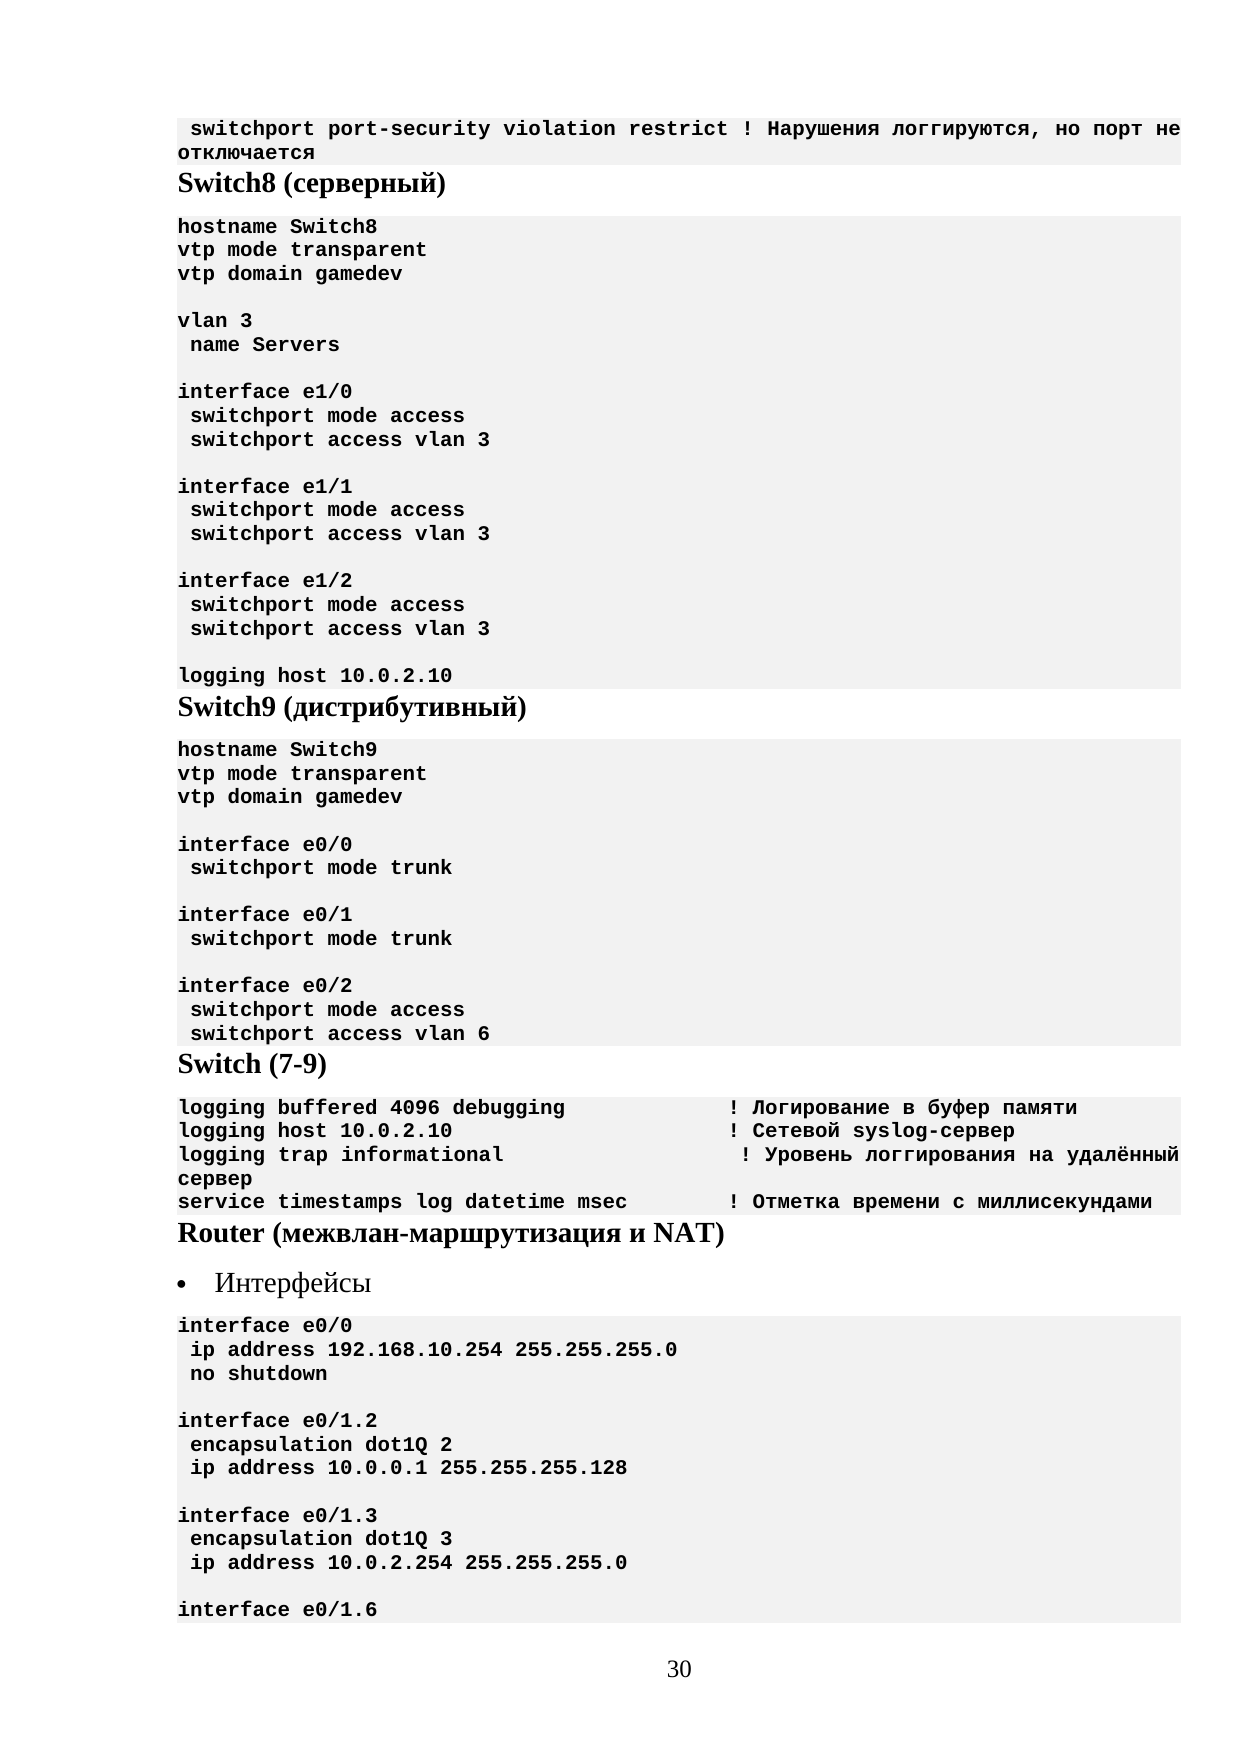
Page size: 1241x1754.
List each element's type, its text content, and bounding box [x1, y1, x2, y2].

text hostname Switch9 [177, 739, 1181, 763]
text interface e0/1 [177, 904, 1181, 928]
list Интерфейсы [177, 1265, 1181, 1299]
text switchport access vlan 3 [177, 428, 1181, 452]
text vtp domain gamedev [177, 263, 1181, 287]
text encapsulation dot1Q 2 [177, 1434, 1181, 1457]
text switchport mode access [177, 594, 1181, 618]
text name Servers [177, 334, 1181, 358]
text vtp mode transparent [177, 239, 1181, 263]
text interface e0/0 [177, 833, 1181, 857]
text switchport access vlan 3 [177, 618, 1181, 641]
text logging trap informational ! Уровень логгирования на удалённый сервер [177, 1144, 1181, 1191]
text switchport mode access [177, 499, 1181, 523]
text ip address 10.0.2.254 255.255.255.0 [177, 1552, 1181, 1576]
text Switch (7-9) [177, 1046, 1181, 1080]
text Switch9 (дистрибутивный) [177, 689, 1181, 722]
text interface e1/0 [177, 381, 1181, 405]
text switchport port-security violation restrict ! Нарушения логгируются, но порт не отключается [177, 118, 1181, 165]
text no shutdown [177, 1363, 1181, 1386]
text interface e0/0 [177, 1316, 1181, 1339]
text vlan 3 [177, 310, 1181, 334]
text ip address 192.168.10.254 255.255.255.0 [177, 1339, 1181, 1363]
text vtp domain gamedev [177, 786, 1181, 810]
text Switch8 (серверный) [177, 165, 1181, 199]
text vtp mode transparent [177, 763, 1181, 786]
text ip address 10.0.0.1 255.255.255.128 [177, 1457, 1181, 1481]
text interface e1/1 [177, 476, 1181, 499]
text logging host 10.0.2.10 ! Сетевой syslog-сервер [177, 1120, 1181, 1144]
text Router (межвлан-маршрутизация и NAT) [177, 1215, 1181, 1248]
text interface e1/2 [177, 570, 1181, 594]
text switchport mode trunk [177, 857, 1181, 881]
text encapsulation dot1Q 3 [177, 1528, 1181, 1552]
text switchport mode trunk [177, 928, 1181, 952]
text switchport access vlan 6 [177, 1023, 1181, 1046]
text switchport mode access [177, 999, 1181, 1023]
text service timestamps log datetime msec ! Отметка времени с миллисекундами [177, 1191, 1181, 1215]
text switchport access vlan 3 [177, 523, 1181, 547]
text logging buffered 4096 debugging ! Логирование в буфер памяти [177, 1097, 1181, 1120]
text logging host 10.0.2.10 [177, 665, 1181, 689]
text hostname Switch8 [177, 216, 1181, 239]
text interface e0/1.3 [177, 1505, 1181, 1528]
text interface e0/1.6 [177, 1599, 1181, 1623]
text switchport mode access [177, 405, 1181, 428]
text interface e0/1.2 [177, 1410, 1181, 1434]
text interface e0/2 [177, 975, 1181, 999]
